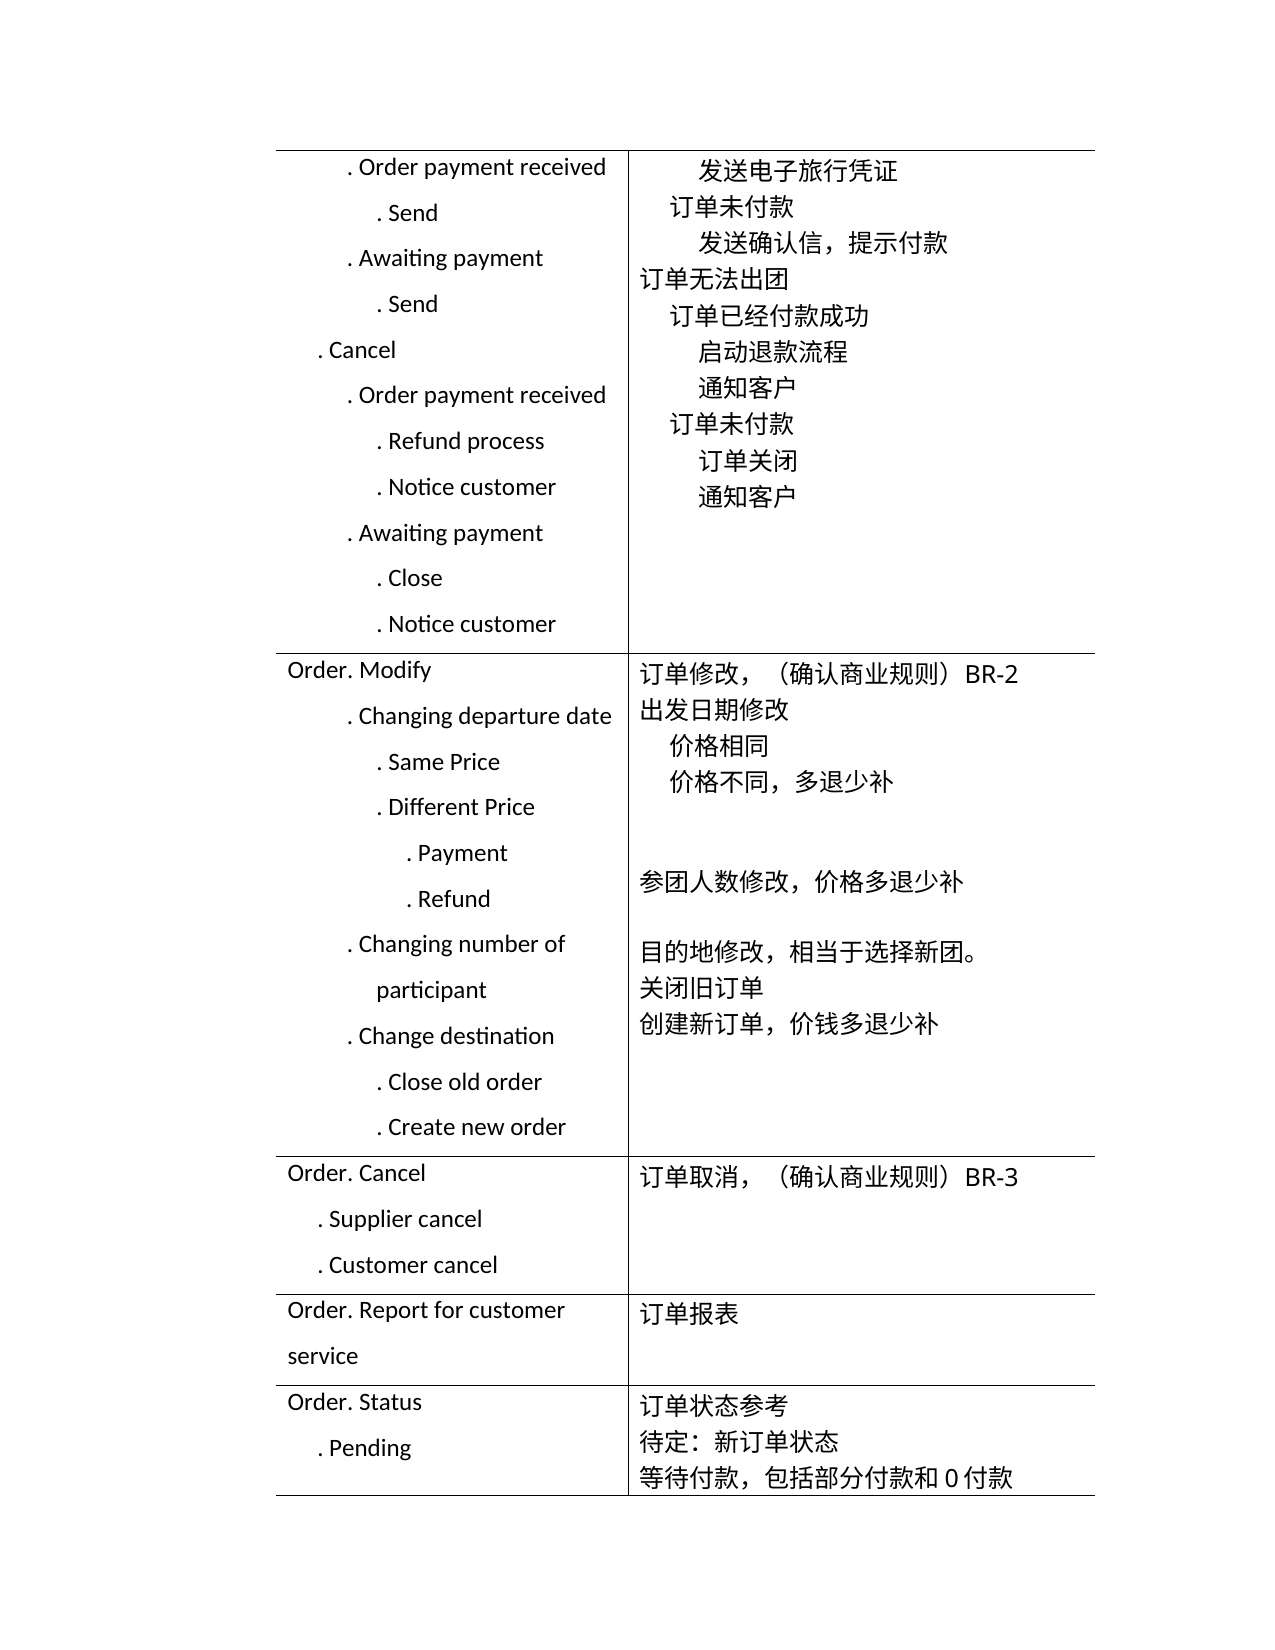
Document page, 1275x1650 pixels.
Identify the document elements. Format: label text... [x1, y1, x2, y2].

table_cell 订单取消，（确认商业规则）BR-3 [629, 1157, 1095, 1293]
table_cell Order. Report for customer service [276, 1295, 628, 1385]
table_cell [629, 151, 1095, 653]
table_cell Order. Cancel . Supplier cancel . Customer cancel [276, 1157, 628, 1293]
table_cell 订单报表 [629, 1295, 1095, 1385]
table_cell Order. Modify . Changing departure date . Same Price . Different Price . Payment . Refund . Changing number of participant . Change destination . Close old order . Create new order [276, 654, 628, 1156]
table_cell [276, 1386, 628, 1495]
table_cell 订单修改，（确认商业规则）BR-2 出发日期修改 价格相同 价格不同，多退少补 参团人数修改，价格多退少补 目的地修改，相当于选择新团。 关闭旧订单 创建新订单，价钱多退少补 [629, 654, 1095, 1156]
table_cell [276, 151, 628, 653]
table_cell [629, 1386, 1095, 1495]
